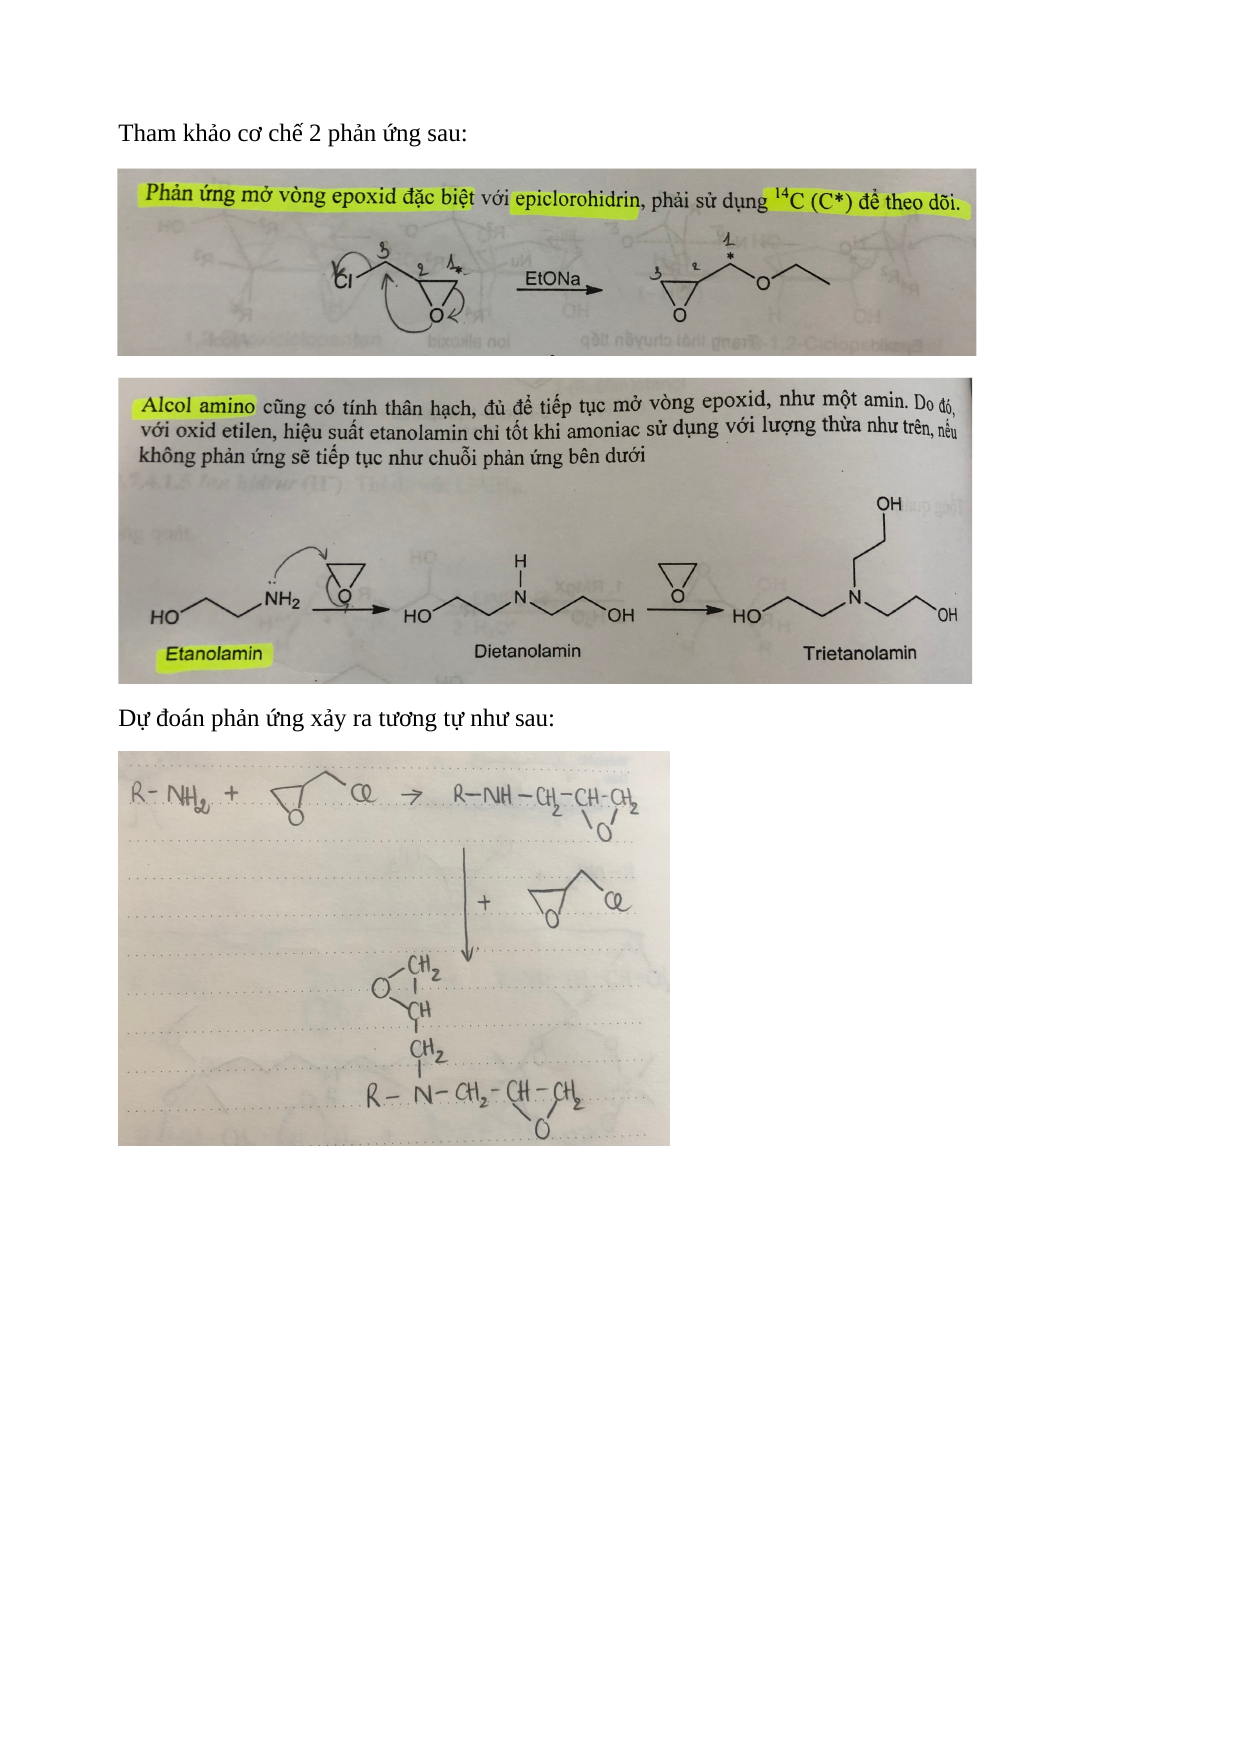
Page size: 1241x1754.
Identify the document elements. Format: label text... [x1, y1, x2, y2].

text Tham khảo cơ chế 2 phản ứng sau: [118, 118, 1122, 147]
picture [118, 378, 973, 684]
picture [118, 751, 670, 1146]
picture [117, 169, 977, 356]
text Dự đoán phản ứng xảy ra tương tự như sau: [118, 703, 1122, 732]
